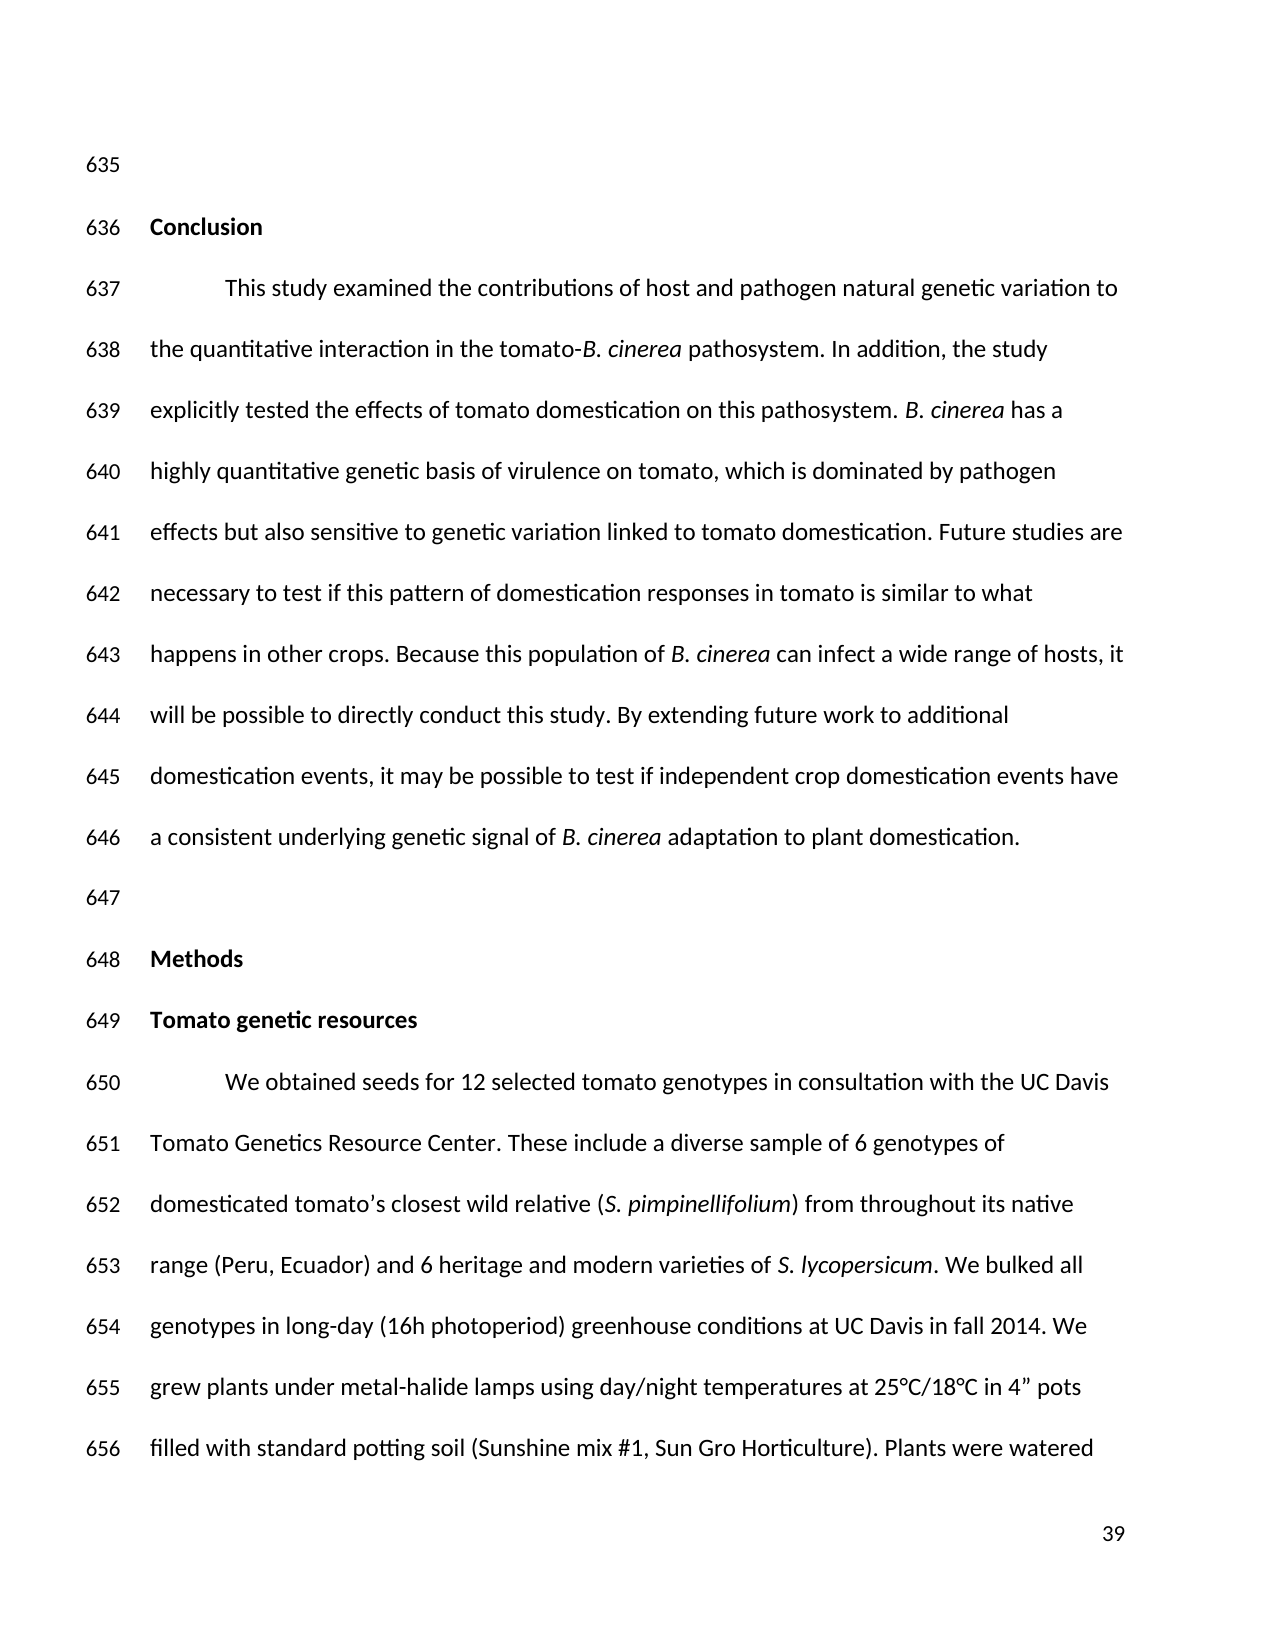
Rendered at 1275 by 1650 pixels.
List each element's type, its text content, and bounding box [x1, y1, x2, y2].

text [150, 1066, 1125, 1462]
text Tomato genetic resources [150, 1004, 1125, 1035]
text Conclusion [150, 211, 1125, 242]
text Methods [150, 943, 1125, 974]
text This study examined the contributions of host and pathogen natural genetic variation to the quantitative interaction in the tomato-B. cinerea pathosystem. In addition, the study explicitly tested the effects of tomato domestication on this pathosystem. B. cinerea has a highly quantitative genetic basis of virulence on tomato, which is dominated by pathogen effects but also sensitive to genetic variation linked to tomato domestication. Future studies are necessary to test if this pattern of domestication responses in tomato is similar to what happens in other crops. Because this population of B. cinerea can infect a wide range of hosts, it will be possible to directly conduct this study. By extending future work to additional domestication events, it may be possible to test if independent crop domestication events have a consistent underlying genetic signal of B. cinerea adaptation to plant domestication. [150, 272, 1125, 852]
